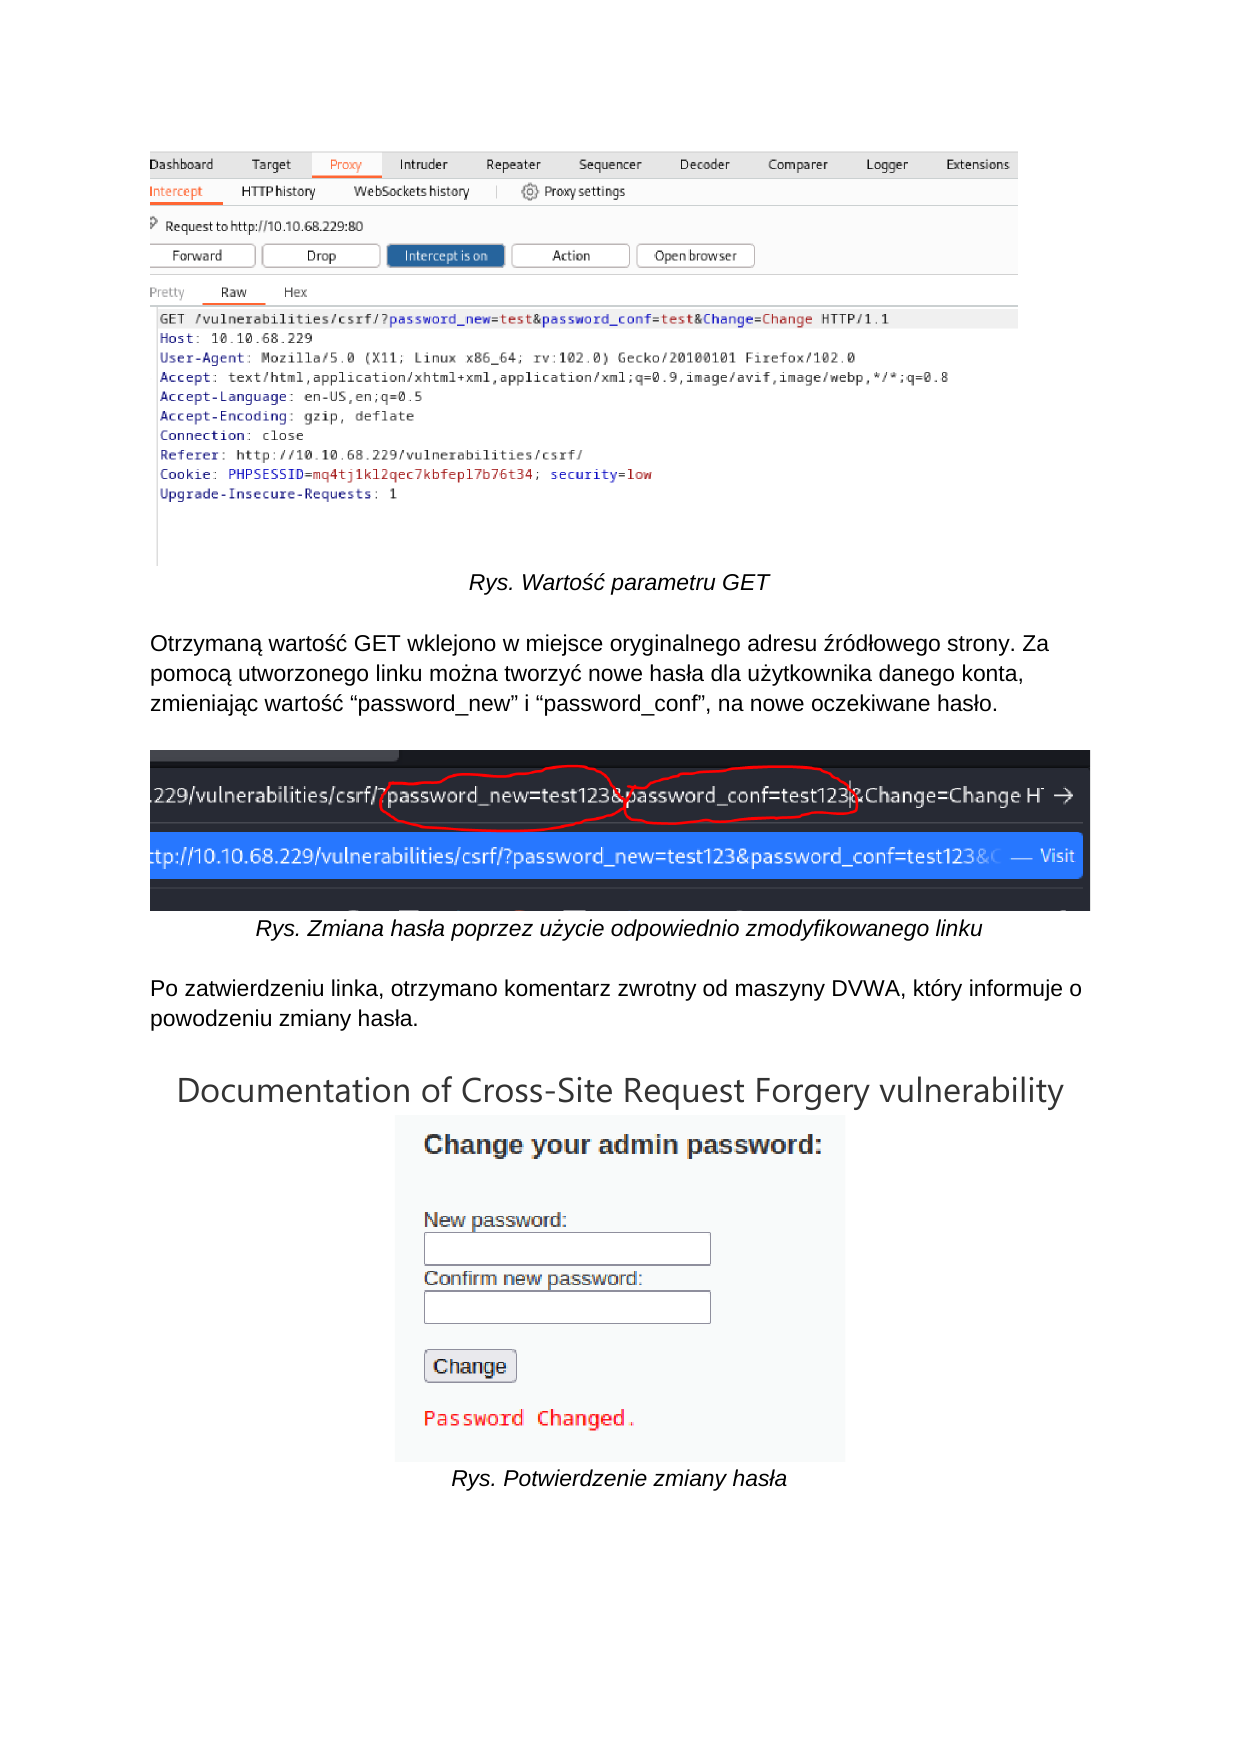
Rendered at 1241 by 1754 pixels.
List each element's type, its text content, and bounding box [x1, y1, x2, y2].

text Rys. Potwierdzenie zmiany hasła [150, 1465, 1090, 1492]
text Po zatwierdzeniu linka, otrzymano komentarz zwrotny od maszyny DVWA, który informuje o powodzeniu zmiany hasła. [150, 975, 1090, 1032]
picture [394, 1115, 846, 1462]
picture [150, 750, 1091, 911]
text Otrzymaną wartość GET wklejono w miejsce oryginalnego adresu źródłowego strony. Za pomocą utworzonego linku można tworzyć nowe hasła dla użytkownika danego konta, zmieniając wartość “password_new” i “password_conf”, na nowe oczekiwane hasło. [150, 629, 1090, 716]
picture [150, 150, 1018, 566]
text Rys. Wartość parametru GET [150, 569, 1090, 595]
text Rys. Zmiana hasła poprzez użycie odpowiednio zmodyfikowanego linku [150, 914, 1090, 941]
